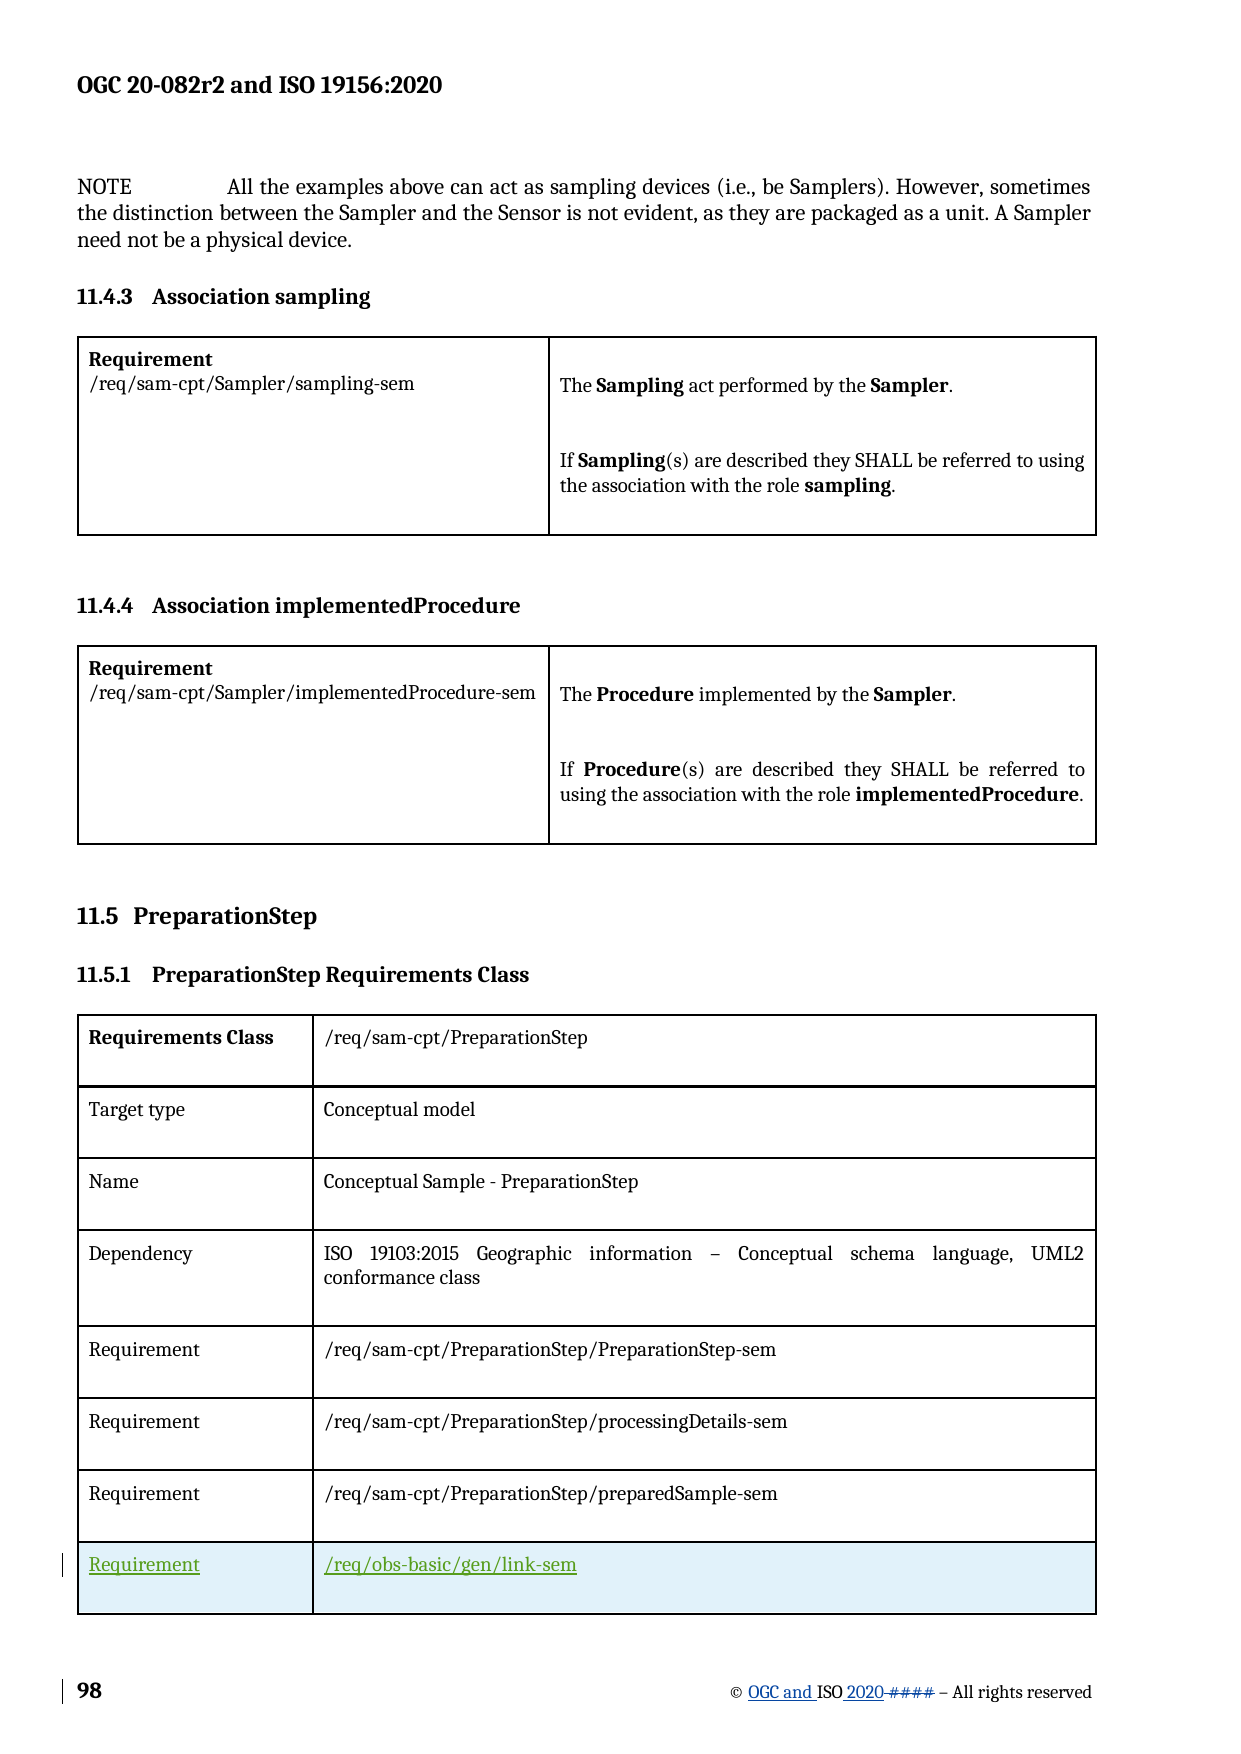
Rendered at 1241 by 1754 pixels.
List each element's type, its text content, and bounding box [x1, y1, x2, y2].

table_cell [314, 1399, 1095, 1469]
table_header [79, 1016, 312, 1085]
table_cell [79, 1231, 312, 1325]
subtitle PreparationStep Requirements Class [77, 962, 1092, 988]
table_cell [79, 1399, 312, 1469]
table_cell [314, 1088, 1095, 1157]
subtitle PreparationStep [77, 902, 1092, 931]
text NOTE All the examples above can act as sampling devices (i.e., be Samplers). However, sometimes the distinction between the Sampler and the Sensor is not evident, as they are packaged as a unit. A Sampler need not be a physical device. [77, 174, 1092, 253]
subtitle Association implementedProcedure [77, 593, 1092, 619]
subtitle Association sampling [77, 284, 1092, 311]
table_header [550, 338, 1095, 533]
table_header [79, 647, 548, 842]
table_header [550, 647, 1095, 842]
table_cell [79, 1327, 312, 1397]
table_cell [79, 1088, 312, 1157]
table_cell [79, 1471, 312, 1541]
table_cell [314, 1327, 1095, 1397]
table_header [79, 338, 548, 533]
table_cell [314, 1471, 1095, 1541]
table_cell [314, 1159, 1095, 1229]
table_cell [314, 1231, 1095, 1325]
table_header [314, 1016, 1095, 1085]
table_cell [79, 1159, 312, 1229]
